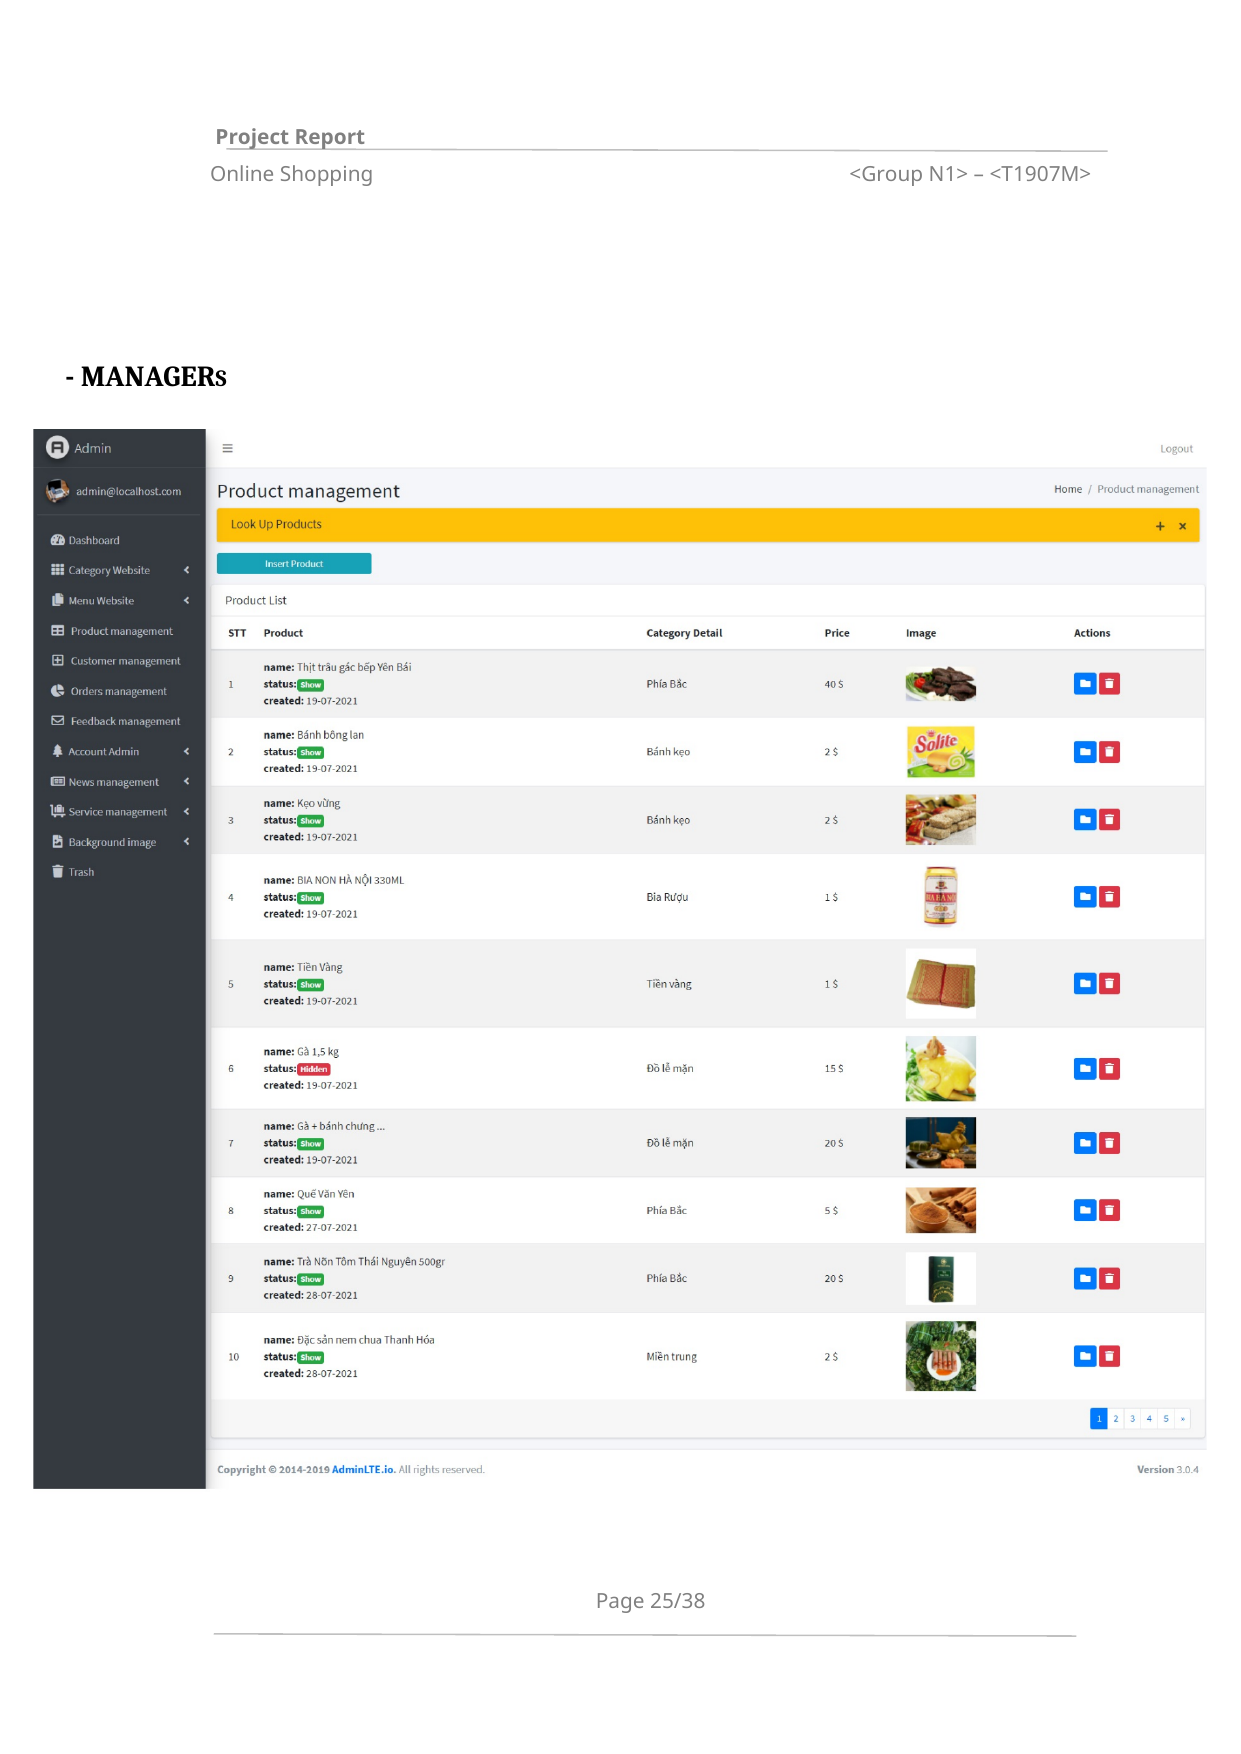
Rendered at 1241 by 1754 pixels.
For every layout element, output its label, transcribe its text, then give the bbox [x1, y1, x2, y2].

picture [31, 429, 1207, 1492]
subtitle - MANAGERs [65, 360, 1106, 393]
